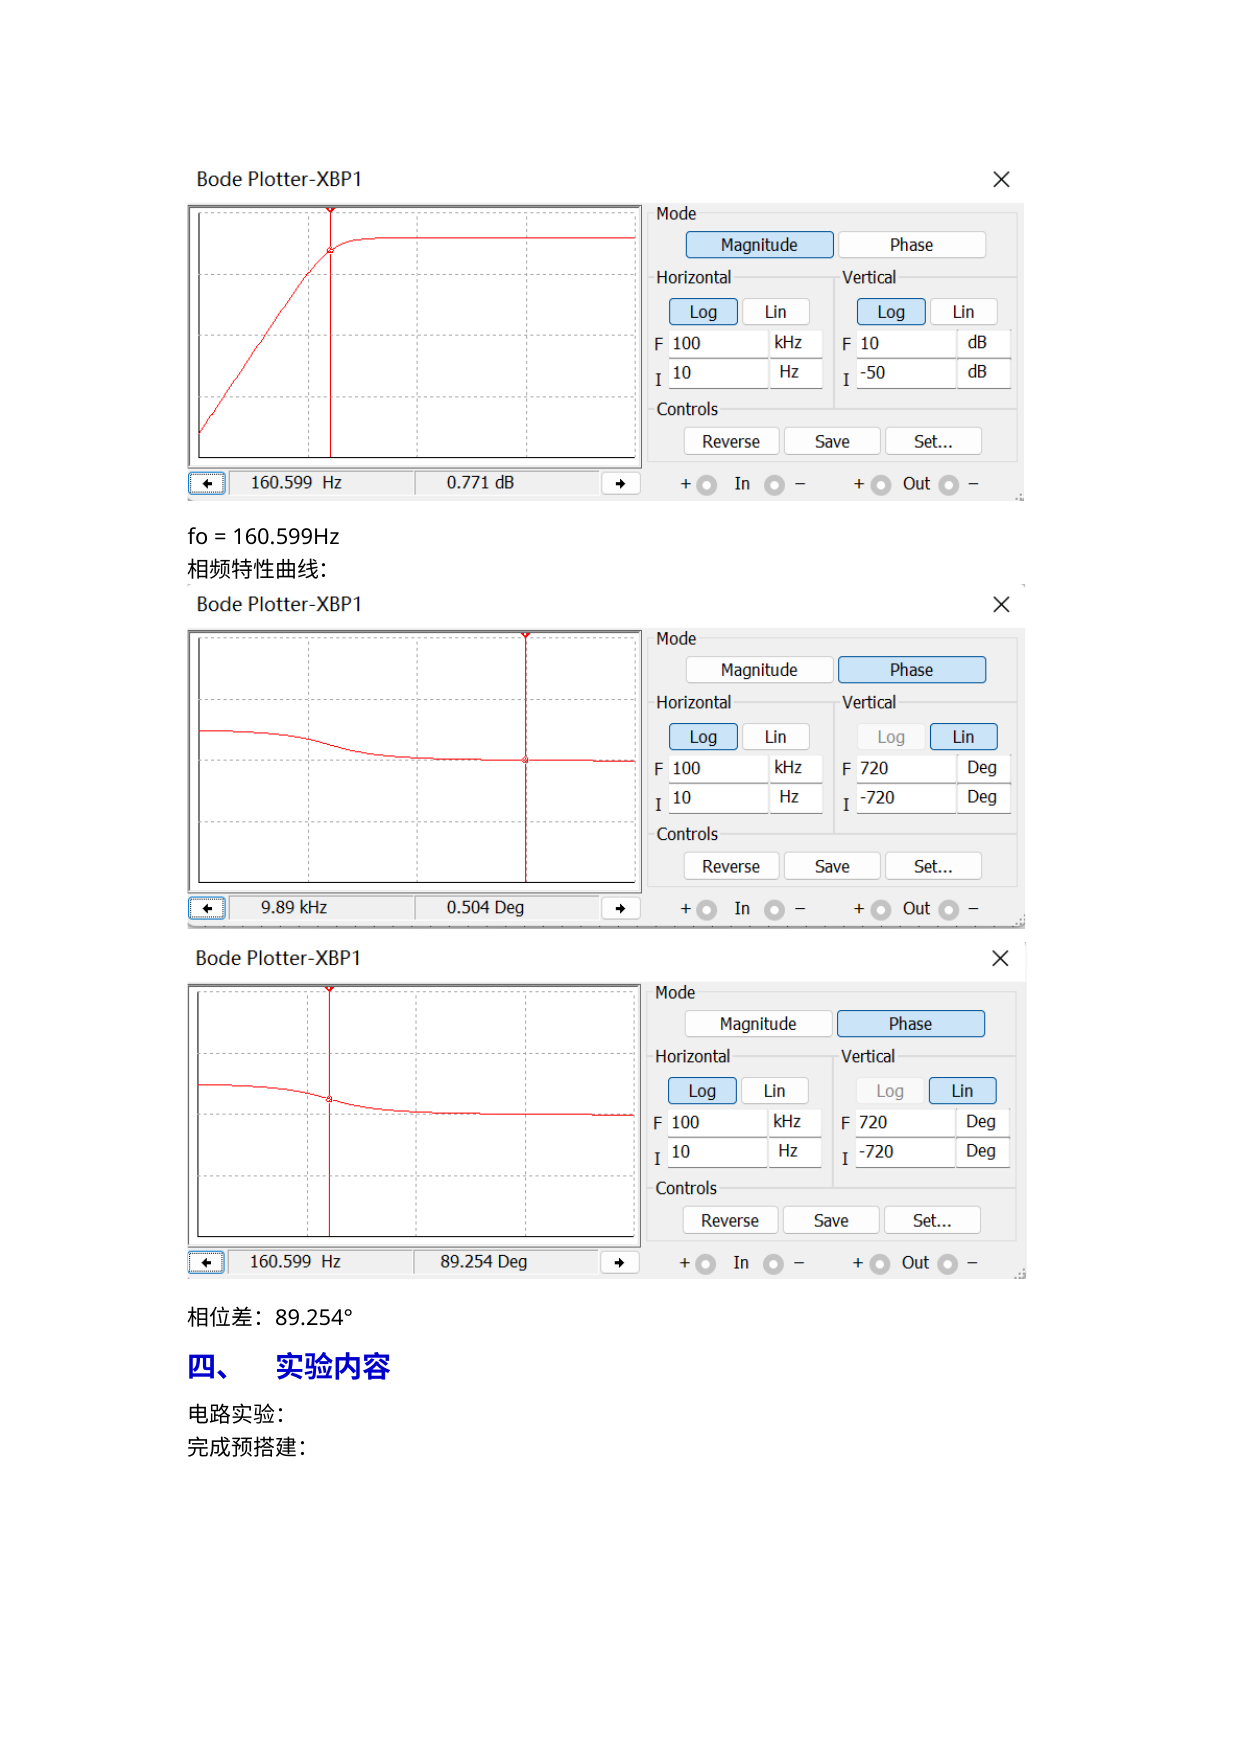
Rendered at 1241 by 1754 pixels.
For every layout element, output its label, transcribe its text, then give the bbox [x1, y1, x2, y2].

text 相频特性曲线： [187, 552, 1053, 584]
text 相位差：89.254° [187, 1299, 1053, 1332]
picture [187, 162, 1024, 501]
list 实验内容 [187, 1332, 1053, 1397]
text 完成预搭建： [187, 1429, 1053, 1462]
picture [187, 584, 1025, 929]
picture [187, 942, 1027, 1279]
text fo = 160.599Hz [187, 519, 1053, 552]
text 电路实验： [187, 1397, 1053, 1429]
